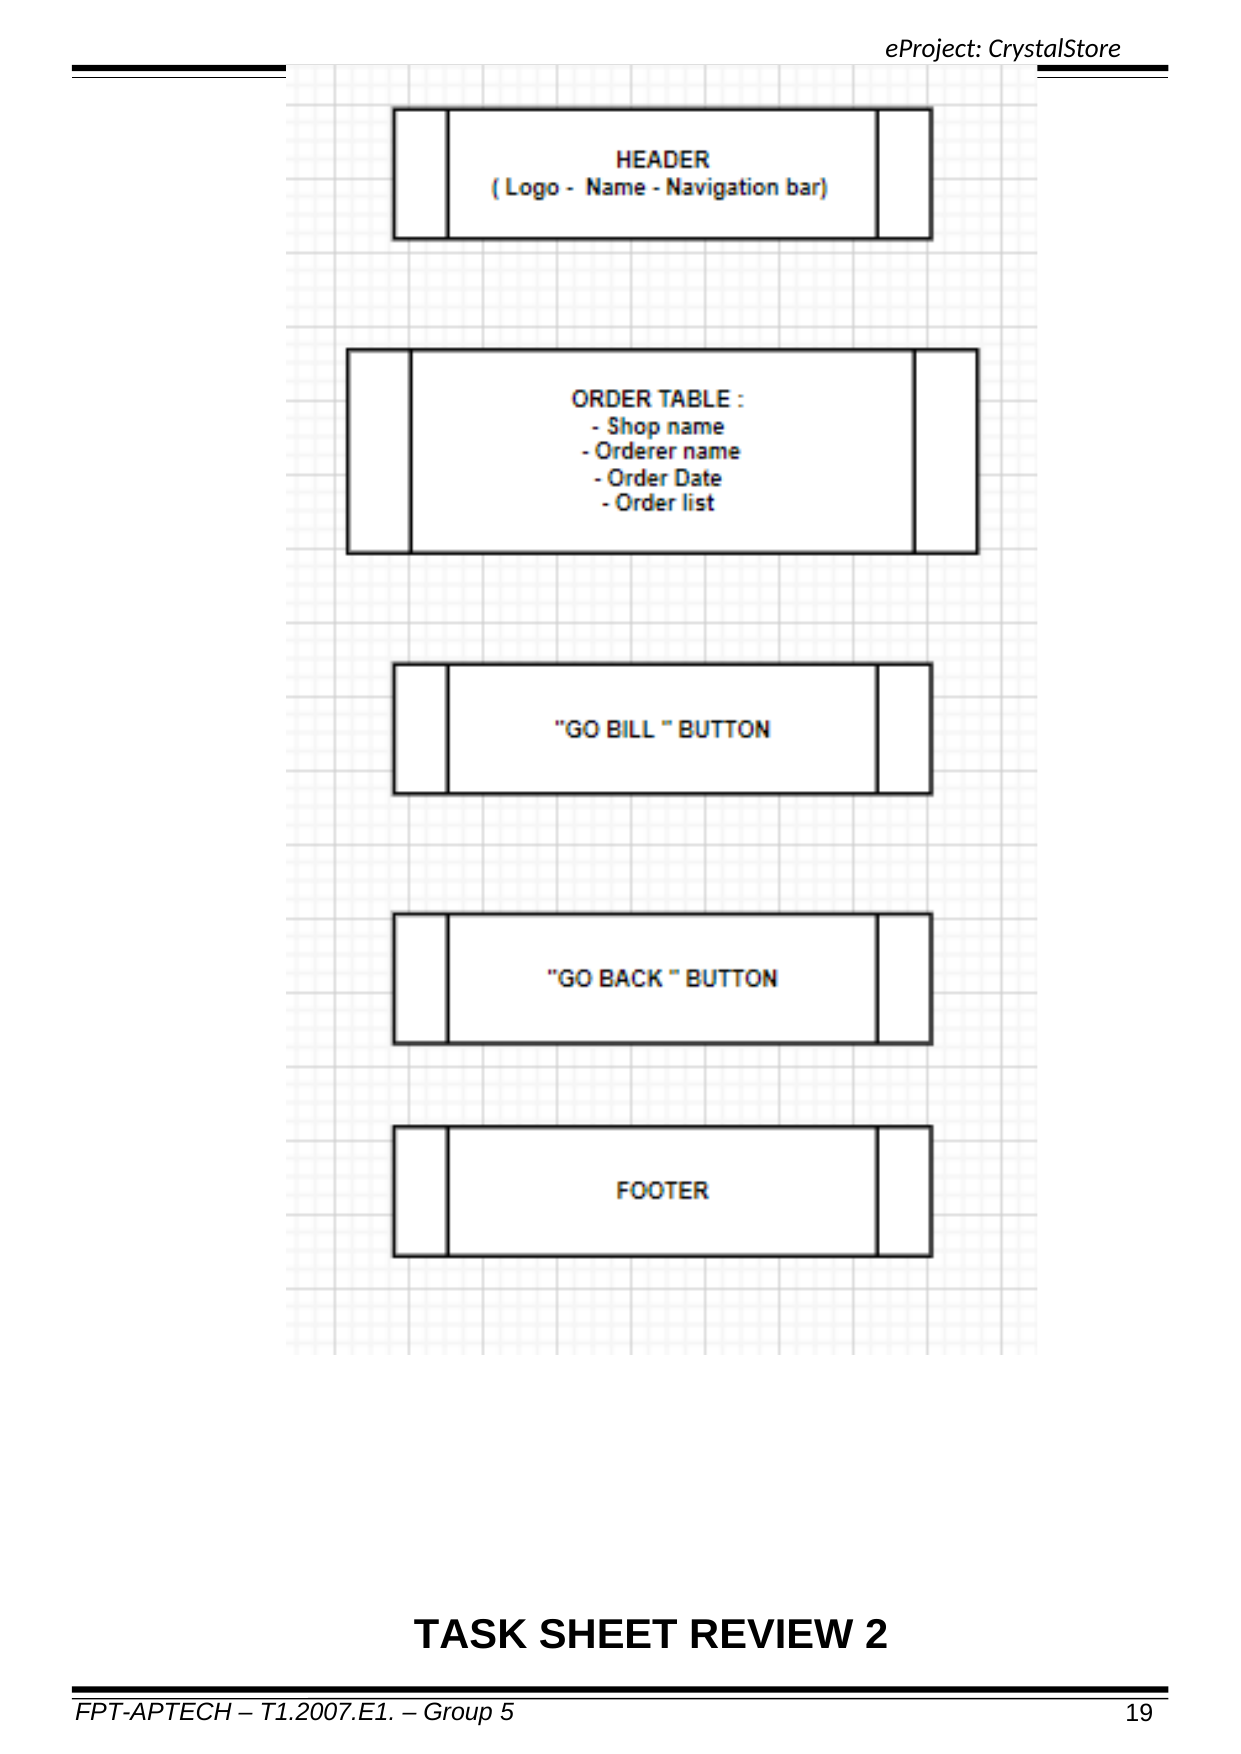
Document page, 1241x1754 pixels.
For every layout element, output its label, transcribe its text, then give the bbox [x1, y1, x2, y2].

subtitle TASK SHEET REVIEW 2 [99, 1609, 1203, 1657]
picture [286, 65, 1038, 1355]
